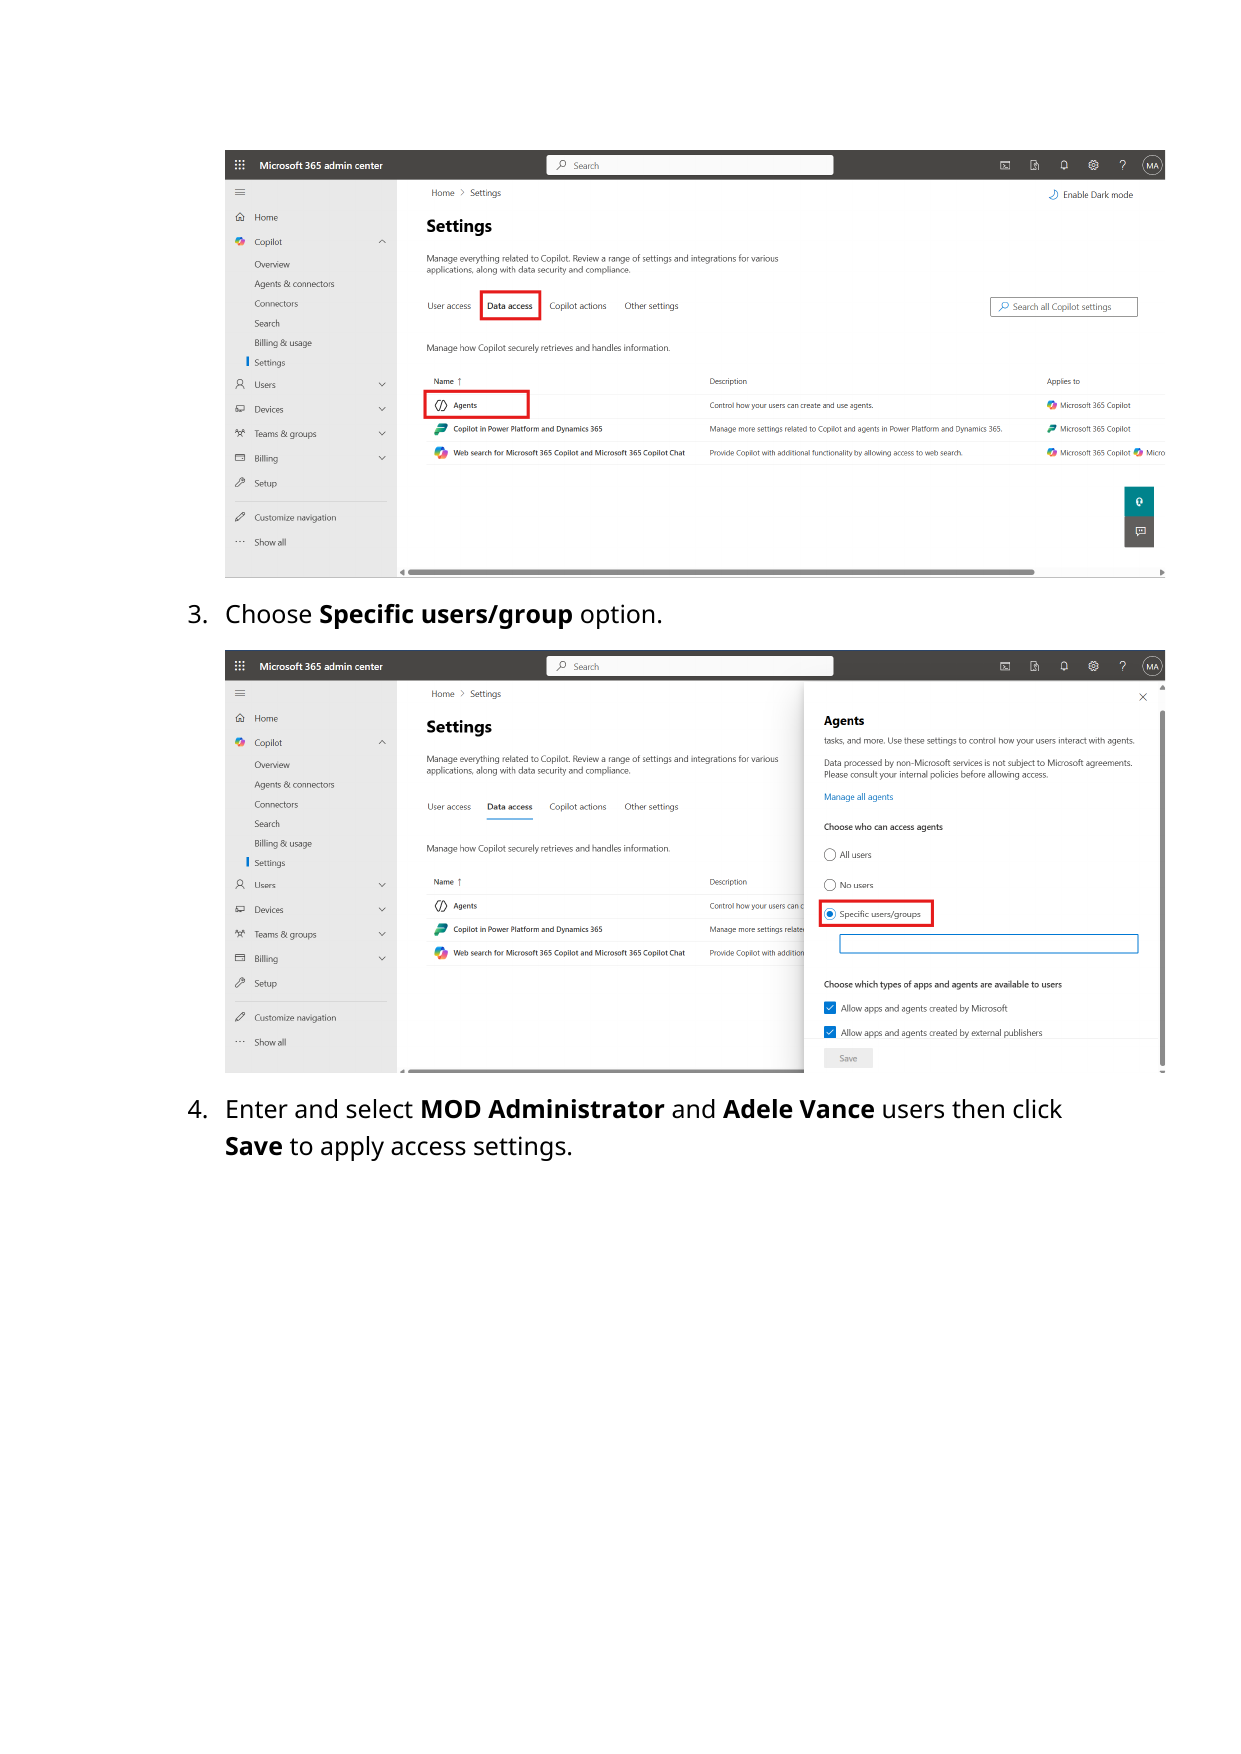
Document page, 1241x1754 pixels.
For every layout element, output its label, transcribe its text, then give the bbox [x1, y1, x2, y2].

picture [225, 650, 1166, 1073]
list Enter and select MOD Administrator and Adele Vance users then click Save to apply access settings. [187, 1092, 1090, 1163]
picture [225, 150, 1166, 578]
list Choose Specific users/group option. [187, 597, 1090, 631]
